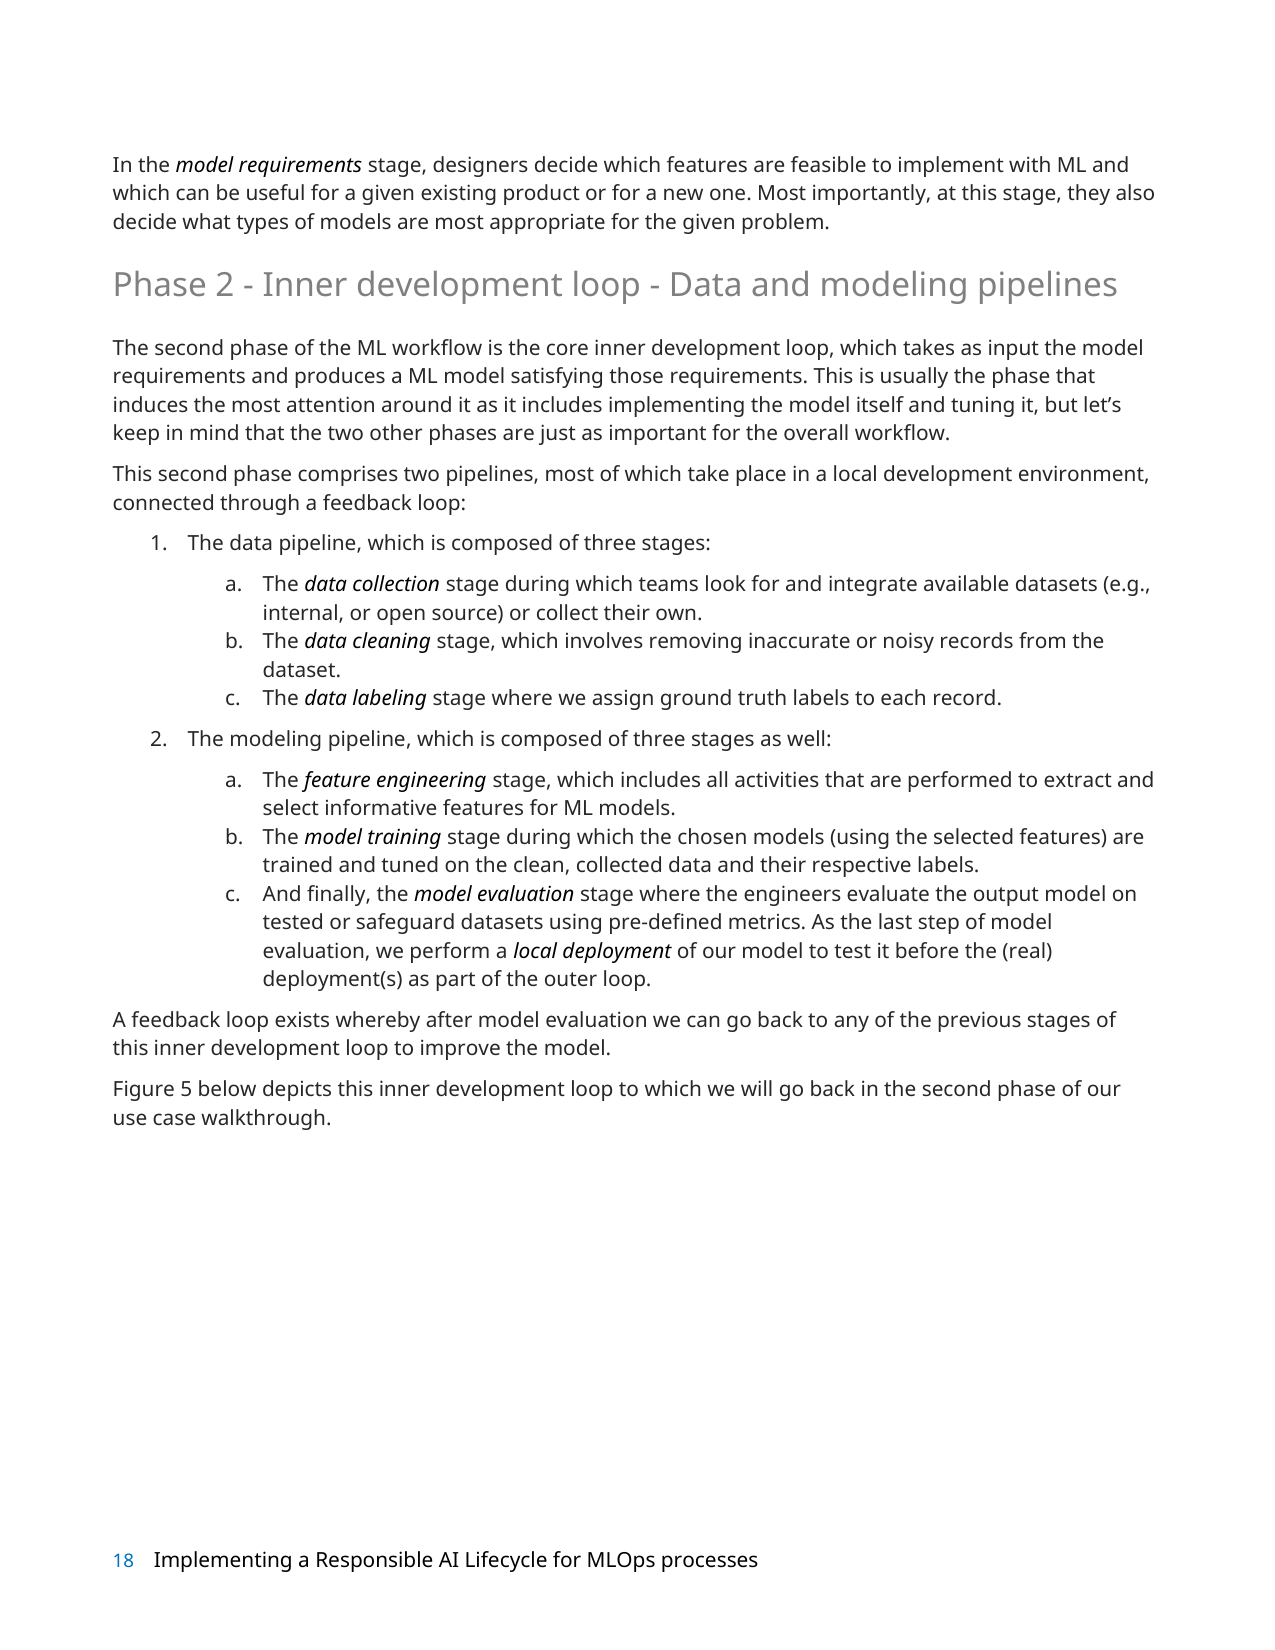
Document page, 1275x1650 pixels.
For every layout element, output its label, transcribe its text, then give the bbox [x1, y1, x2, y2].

list The data pipeline, which is composed of three stages: [150, 528, 1157, 557]
list The feature engineering stage, which includes all activities that are performed to extract and select informative features for ML models. [225, 765, 1157, 822]
list The data cleaning stage, which involves removing inaccurate or noisy records from the dataset. [225, 626, 1157, 683]
list The modeling pipeline, which is composed of three stages as well: [150, 724, 1157, 753]
subtitle Phase 2 - Inner development loop - Data and modeling pipelines [112, 260, 1162, 306]
list The data collection stage during which teams look for and integrate available datasets (e.g., internal, or open source) or collect their own. [225, 569, 1157, 626]
text This second phase comprises two pipelines, most of which take place in a local development environment, connected through a feedback loop: [112, 459, 1157, 516]
text The second phase of the ML workflow is the core inner development loop, which takes as input the model requirements and produces a ML model satisfying those requirements. This is usually the phase that induces the most attention around it as it includes implementing the model itself and tuning it, but let’s keep in mind that the two other phases are just as important for the overall workflow. [112, 333, 1157, 447]
text In the model requirements stage, designers decide which features are feasible to implement with ML and which can be useful for a given existing product or for a new one. Most importantly, at this stage, they also decide what types of models are most appropriate for the given problem. [112, 150, 1157, 235]
list The model training stage during which the chosen models (using the selected features) are trained and tuned on the clean, collected data and their respective labels. [225, 822, 1157, 879]
text A feedback loop exists whereby after model evaluation we can go back to any of the previous stages of this inner development loop to improve the model. [112, 1005, 1157, 1062]
text Figure 5 below depicts this inner development loop to which we will go back in the second phase of our use case walkthrough. [112, 1074, 1157, 1131]
list And finally, the model evaluation stage where the engineers evaluate the output model on tested or safeguard datasets using pre-defined metrics. As the last step of model evaluation, we perform a local deployment of our model to test it before the (real) deployment(s) as part of the outer loop. [225, 879, 1157, 993]
list The data labeling stage where we assign ground truth labels to each record. [225, 683, 1157, 712]
